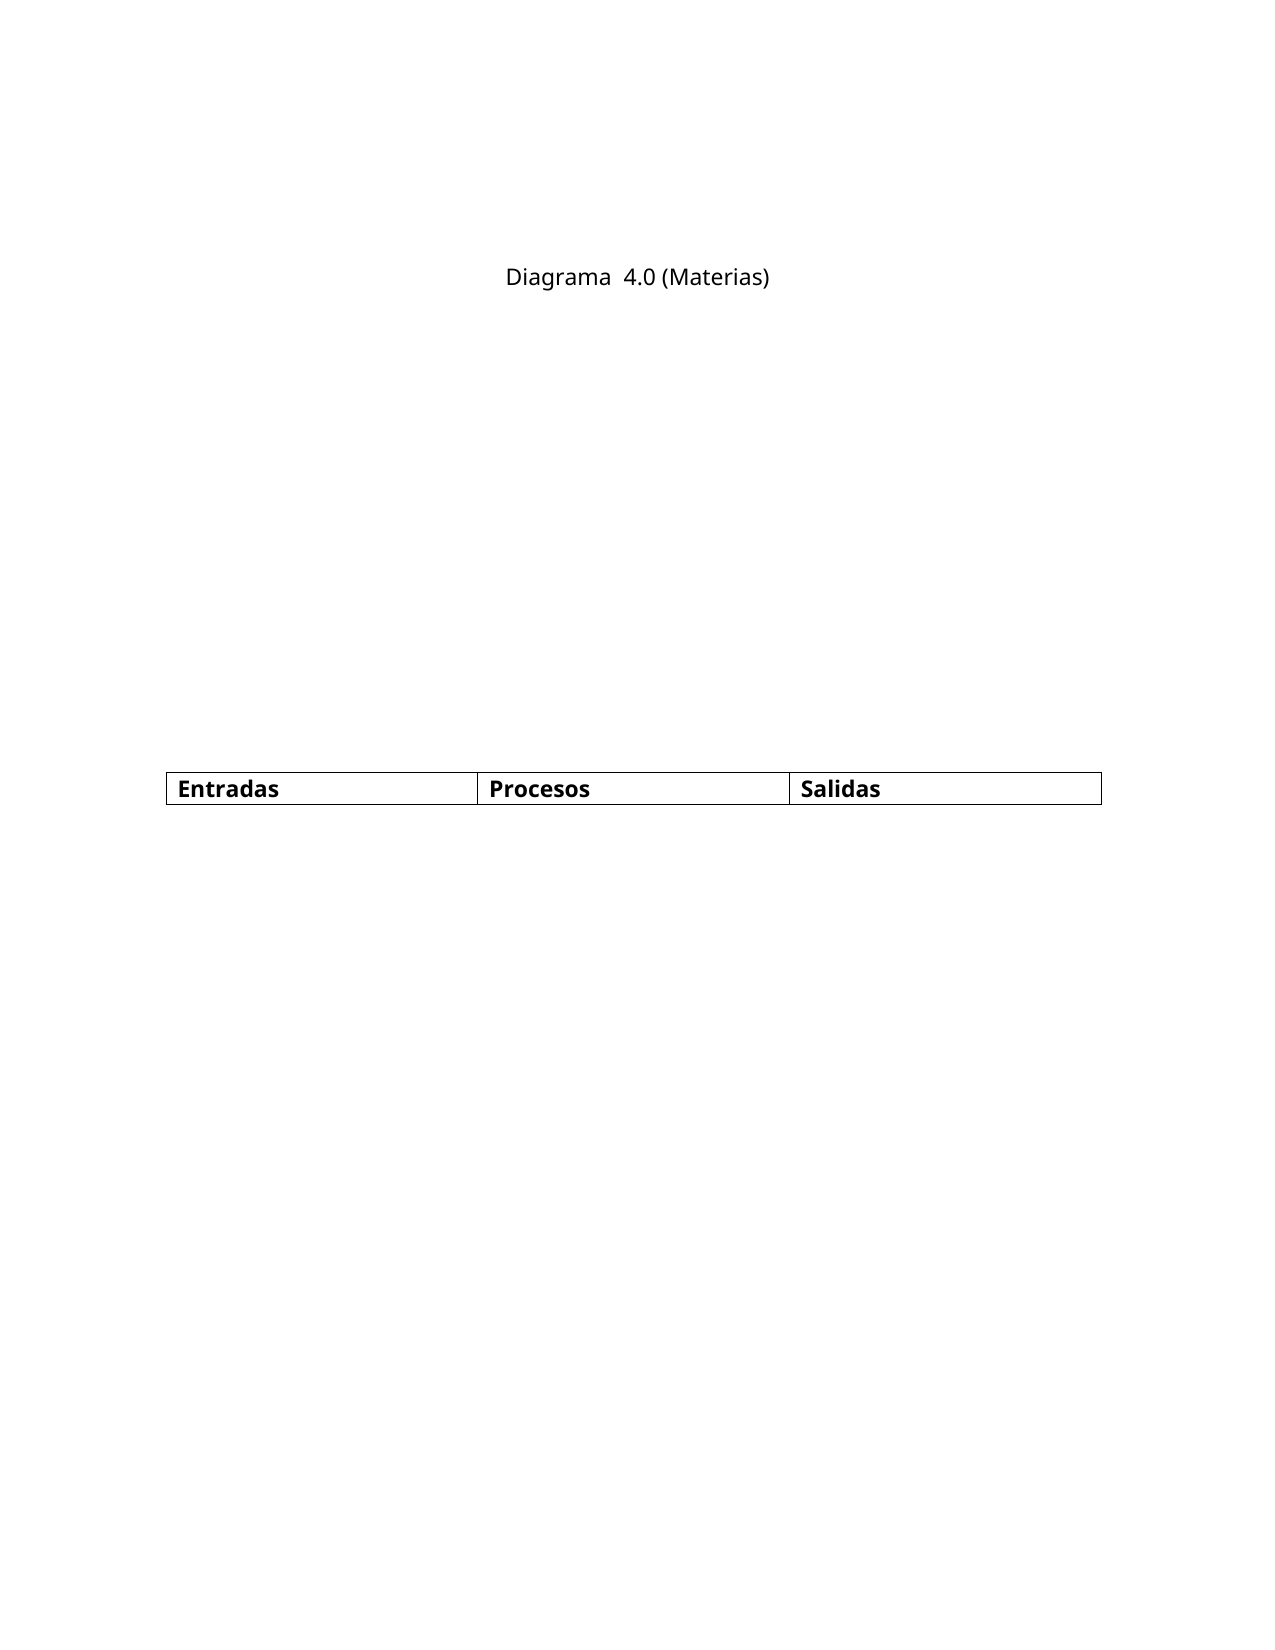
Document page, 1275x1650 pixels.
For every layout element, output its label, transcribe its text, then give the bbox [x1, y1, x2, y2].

table_header Salidas [790, 773, 1101, 804]
table_header Procesos [478, 773, 789, 804]
table_header Entradas [167, 773, 477, 804]
text Diagrama 4.0 (Materias) [177, 261, 1098, 292]
